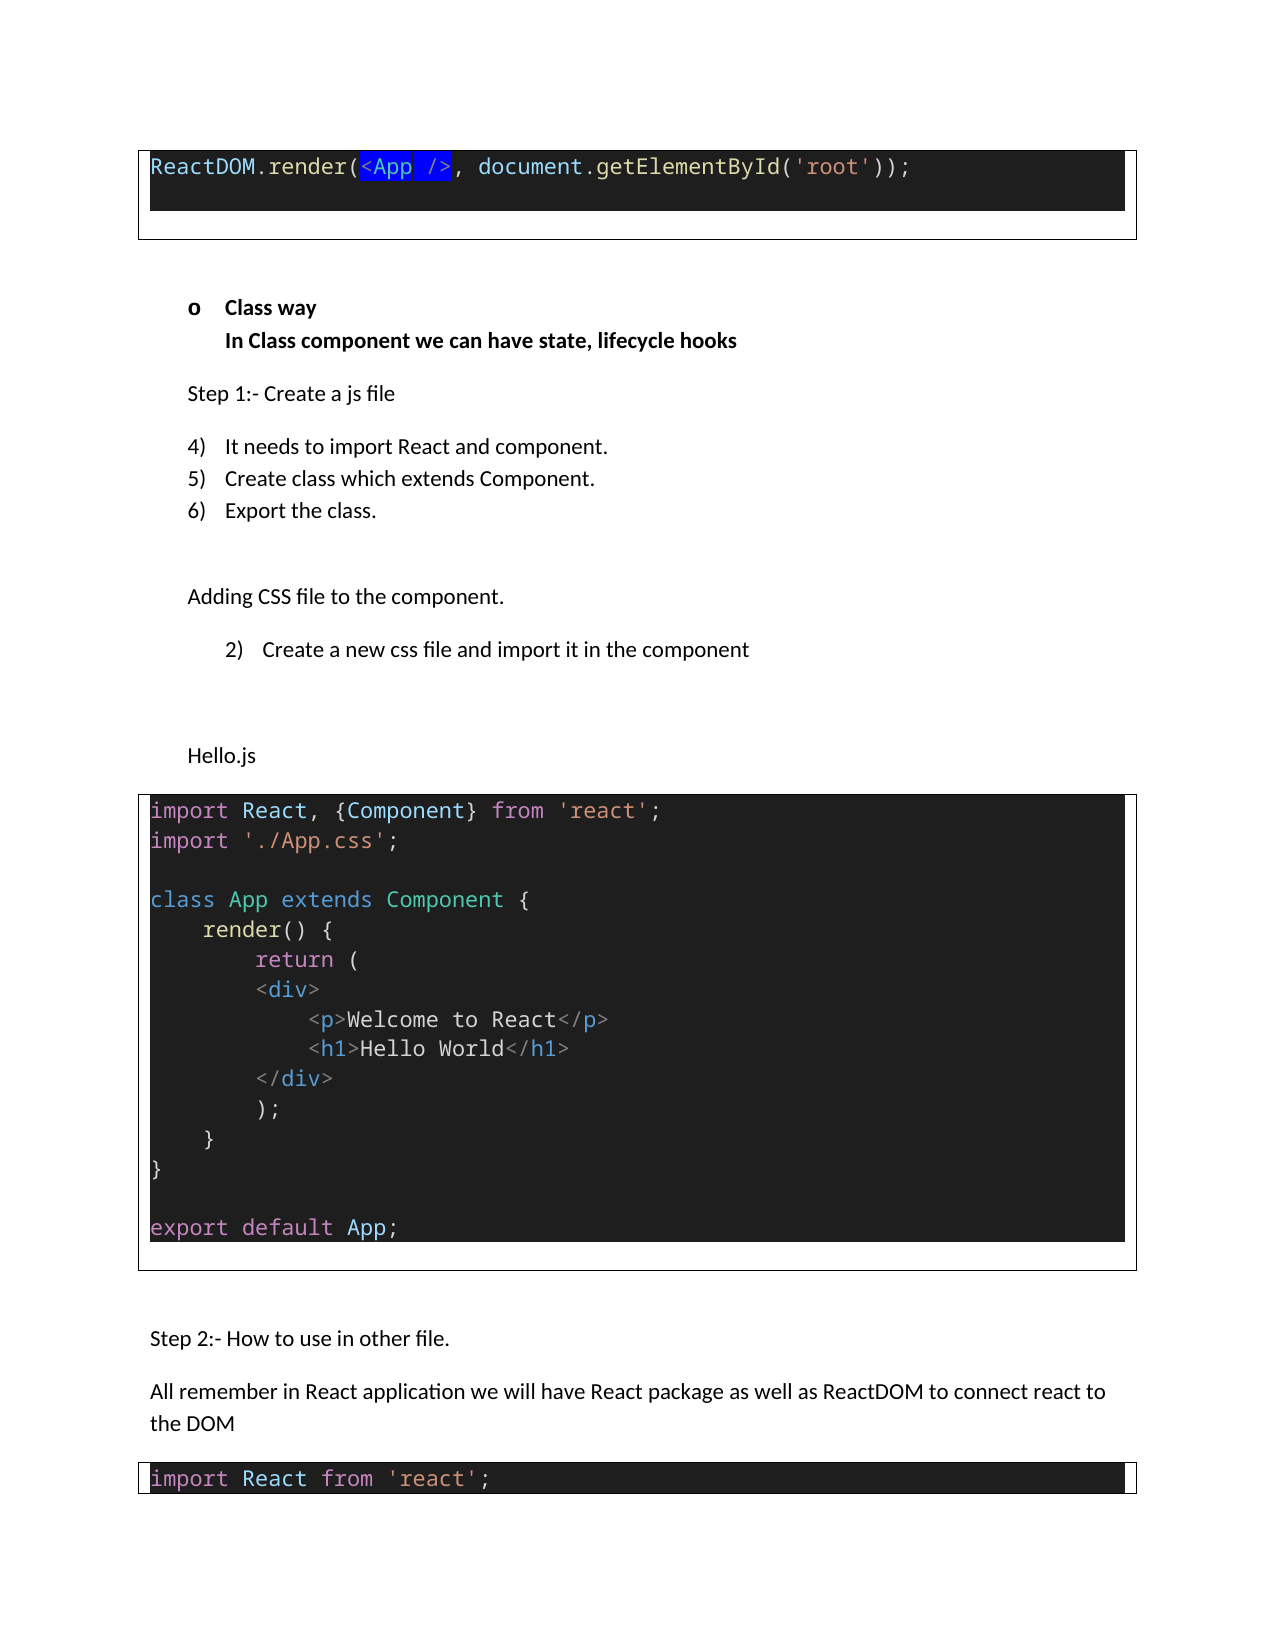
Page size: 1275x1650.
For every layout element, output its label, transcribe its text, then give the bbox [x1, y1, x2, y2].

text Step 1:- Create a js file [187, 379, 1125, 407]
text All remember in React application we will have React package as well as ReactDOM to connect react to the DOM [150, 1377, 1125, 1437]
list In Class component we can have state, lifecycle hooks [225, 326, 1125, 354]
list Class way [187, 293, 1125, 322]
list Create a new css file and import it in the component [225, 635, 1125, 663]
list Create class which extends Component. [187, 464, 1125, 492]
text Hello.js [187, 741, 1125, 769]
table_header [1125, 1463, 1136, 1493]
text Step 2:- How to use in other file. [150, 1324, 1125, 1352]
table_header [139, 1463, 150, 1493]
text Adding CSS file to the component. [187, 582, 1125, 610]
list It needs to import React and component. [187, 432, 1125, 460]
list Export the class. [187, 497, 1125, 525]
table_header import React, {Component} from 'react'; import './App.css'; class App extends Component { render() { return ( <div> <p>Welcome to React</p> <h1>Hello World</h1> </div> ); } } export default App; [139, 795, 1136, 1270]
